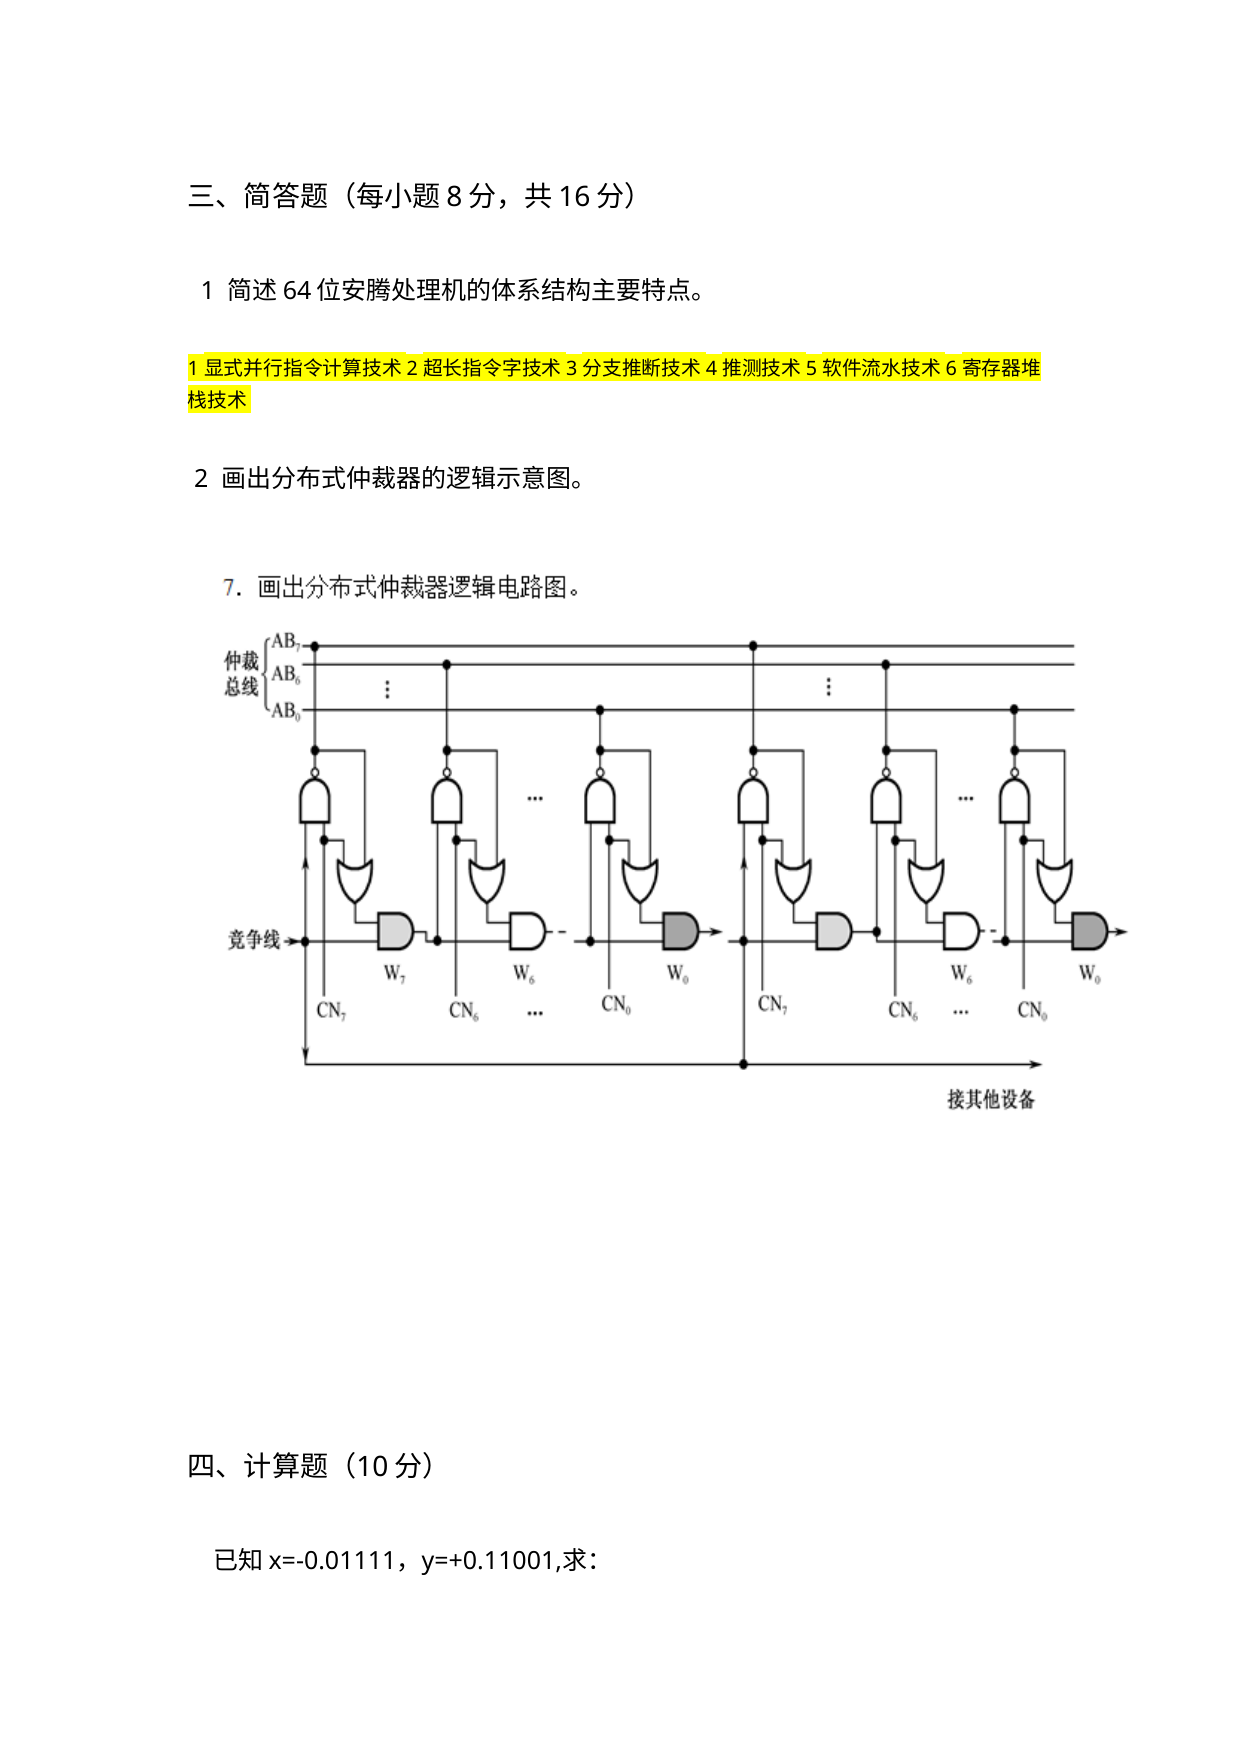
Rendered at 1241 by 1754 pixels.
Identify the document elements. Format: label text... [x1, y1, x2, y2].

text 2 画出分布式仲裁器的逻辑示意图。 [187, 444, 1053, 509]
text 1 显式并行指令计算技术 2 超长指令字技术 3 分支推断技术 4 推测技术 5 软件流水技术 6 寄存器堆栈技术 [187, 350, 1053, 415]
text 四、计算题（10分） [187, 1432, 1053, 1497]
picture [187, 551, 1183, 1143]
text 三、简答题（每小题8分，共16分） [187, 162, 1053, 227]
text 已知x=-0.01111，y=+0.11001,求： [187, 1526, 1053, 1591]
text 1 简述64位安腾处理机的体系结构主要特点。 [187, 256, 1053, 321]
